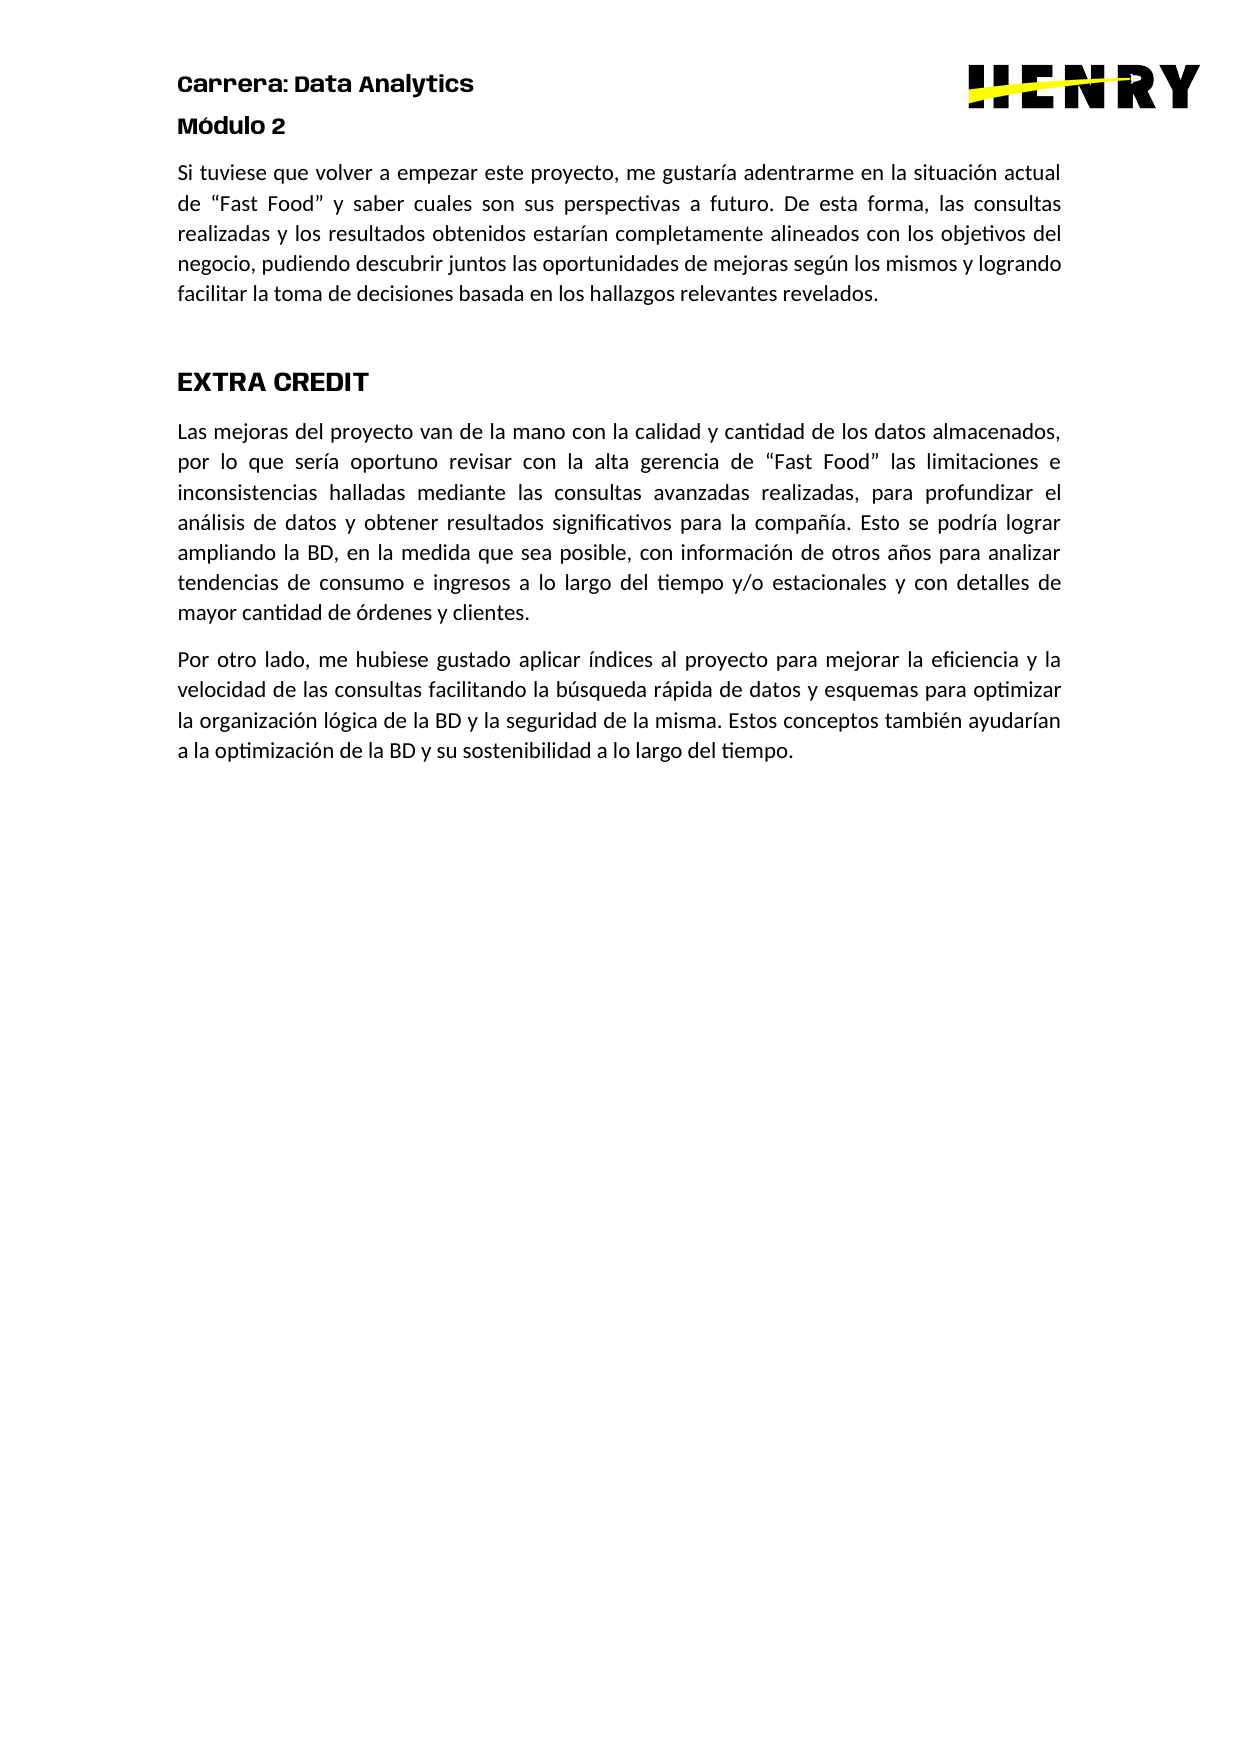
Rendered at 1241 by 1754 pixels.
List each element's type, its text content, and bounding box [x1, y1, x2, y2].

subtitle EXTRA CREDIT [177, 370, 1063, 398]
text Por otro lado, me hubiese gustado aplicar índices al proyecto para mejorar la eficiencia y la velocidad de las consultas facilitando la búsqueda rápida de datos y esquemas para optimizar la organización lógica de la BD y la seguridad de la misma. Estos conceptos también ayudarían a la optimización de la BD y su sostenibilidad a lo largo del tiempo. [177, 645, 1063, 764]
picture [949, 30, 1232, 140]
text Si tuviese que volver a empezar este proyecto, me gustaría adentrarme en la situación actual de “Fast Food” y saber cuales son sus perspectivas a futuro. De esta forma, las consultas realizadas y los resultados obtenidos estarían completamente alineados con los objetivos del negocio, pudiendo descubrir juntos las oportunidades de mejoras según los mismos y logrando facilitar la toma de decisiones basada en los hallazgos relevantes revelados. [177, 158, 1063, 307]
subtitle Las mejoras del proyecto van de la mano con la calidad y cantidad de los datos almacenados, por lo que sería oportuno revisar con la alta gerencia de “Fast Food” las limitaciones e inconsistencias halladas mediante las consultas avanzadas realizadas, para profundizar el análisis de datos y obtener resultados significativos para la compañía. Esto se podría lograr ampliando la BD, en la medida que sea posible, con información de otros años para analizar tendencias de consumo e ingresos a lo largo del tiempo y/o estacionales y con detalles de mayor cantidad de órdenes y clientes. [177, 417, 1063, 626]
